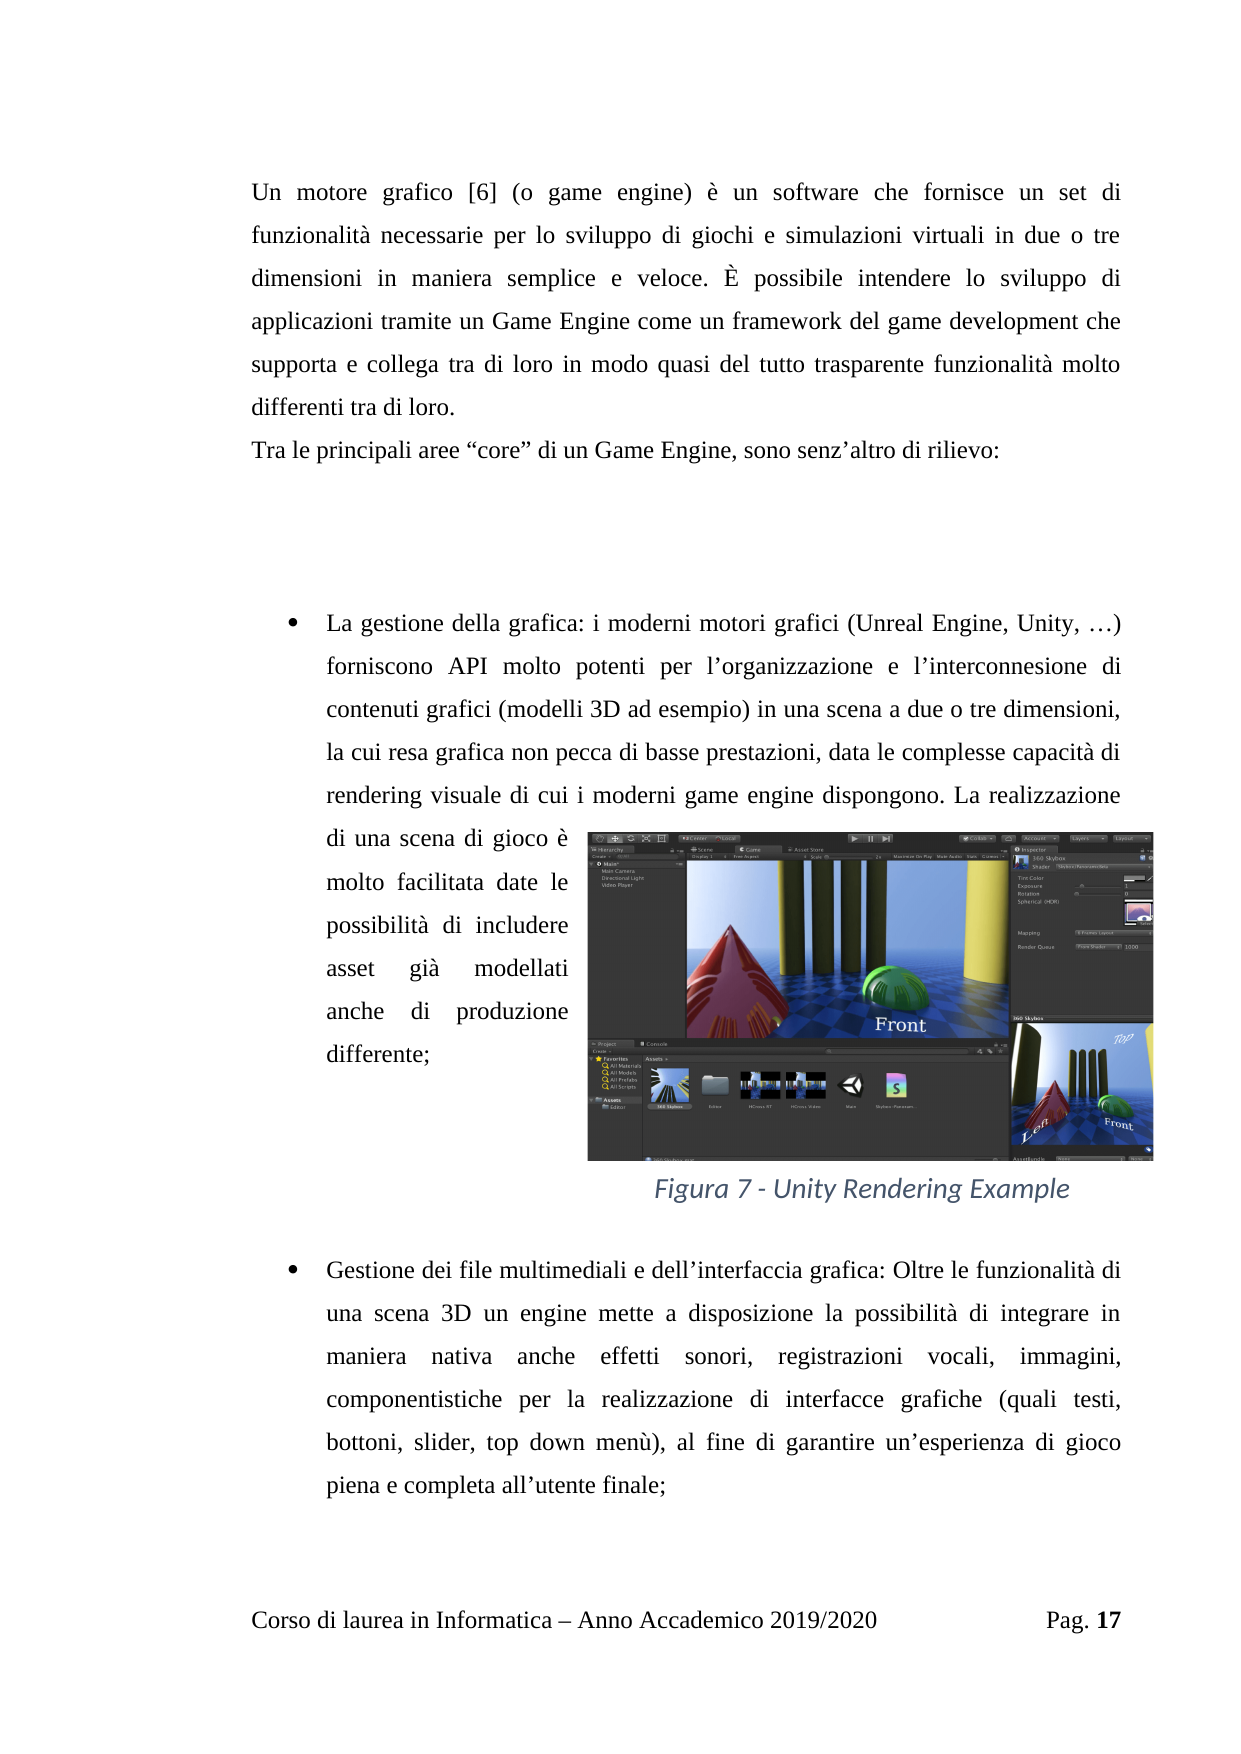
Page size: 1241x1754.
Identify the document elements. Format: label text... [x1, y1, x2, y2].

text Un motore grafico [6] (o game engine) è un software che fornisce un set di funzionalità necessarie per lo sviluppo di giochi e simulazioni virtuali in due o tre dimensioni in maniera semplice e veloce. È possibile intendere lo sviluppo di applicazioni tramite un Game Engine come un framework del game development che supporta e collega tra di loro in modo quasi del tutto trasparente funzionalità molto differenti tra di loro. [251, 177, 1122, 421]
picture [587, 832, 1154, 1161]
text Tra le principali aree “core” di un Game Engine, sono senz’altro di rilievo: [251, 435, 1122, 464]
list La gestione della grafica: i moderni motori grafici (Unreal Engine, Unity, …) forniscono API molto potenti per l’organizzazione e l’interconnesione di contenuti grafici (modelli 3D ad esempio) in una scena a due o tre dimensioni, la cui resa grafica non pecca di basse prestazioni, data le complesse capacità di rendering visuale di cui i moderni game engine dispongono. La realizzazione di una scena di gioco è molto facilitata date le possibilità di includere asset già modellati anche di produzione differente; [288, 608, 1122, 1068]
list Gestione dei file multimediali e dell’interfaccia grafica: Oltre le funzionalità di una scena 3D un engine mette a disposizione la possibilità di integrare in maniera nativa anche effetti sonori, registrazioni vocali, immagini, componentistiche per la realizzazione di interfacce grafiche (quali testi, bottoni, slider, top down menù), al fine di garantire un’esperienza di gioco piena e completa all’utente finale; [288, 1255, 1122, 1499]
